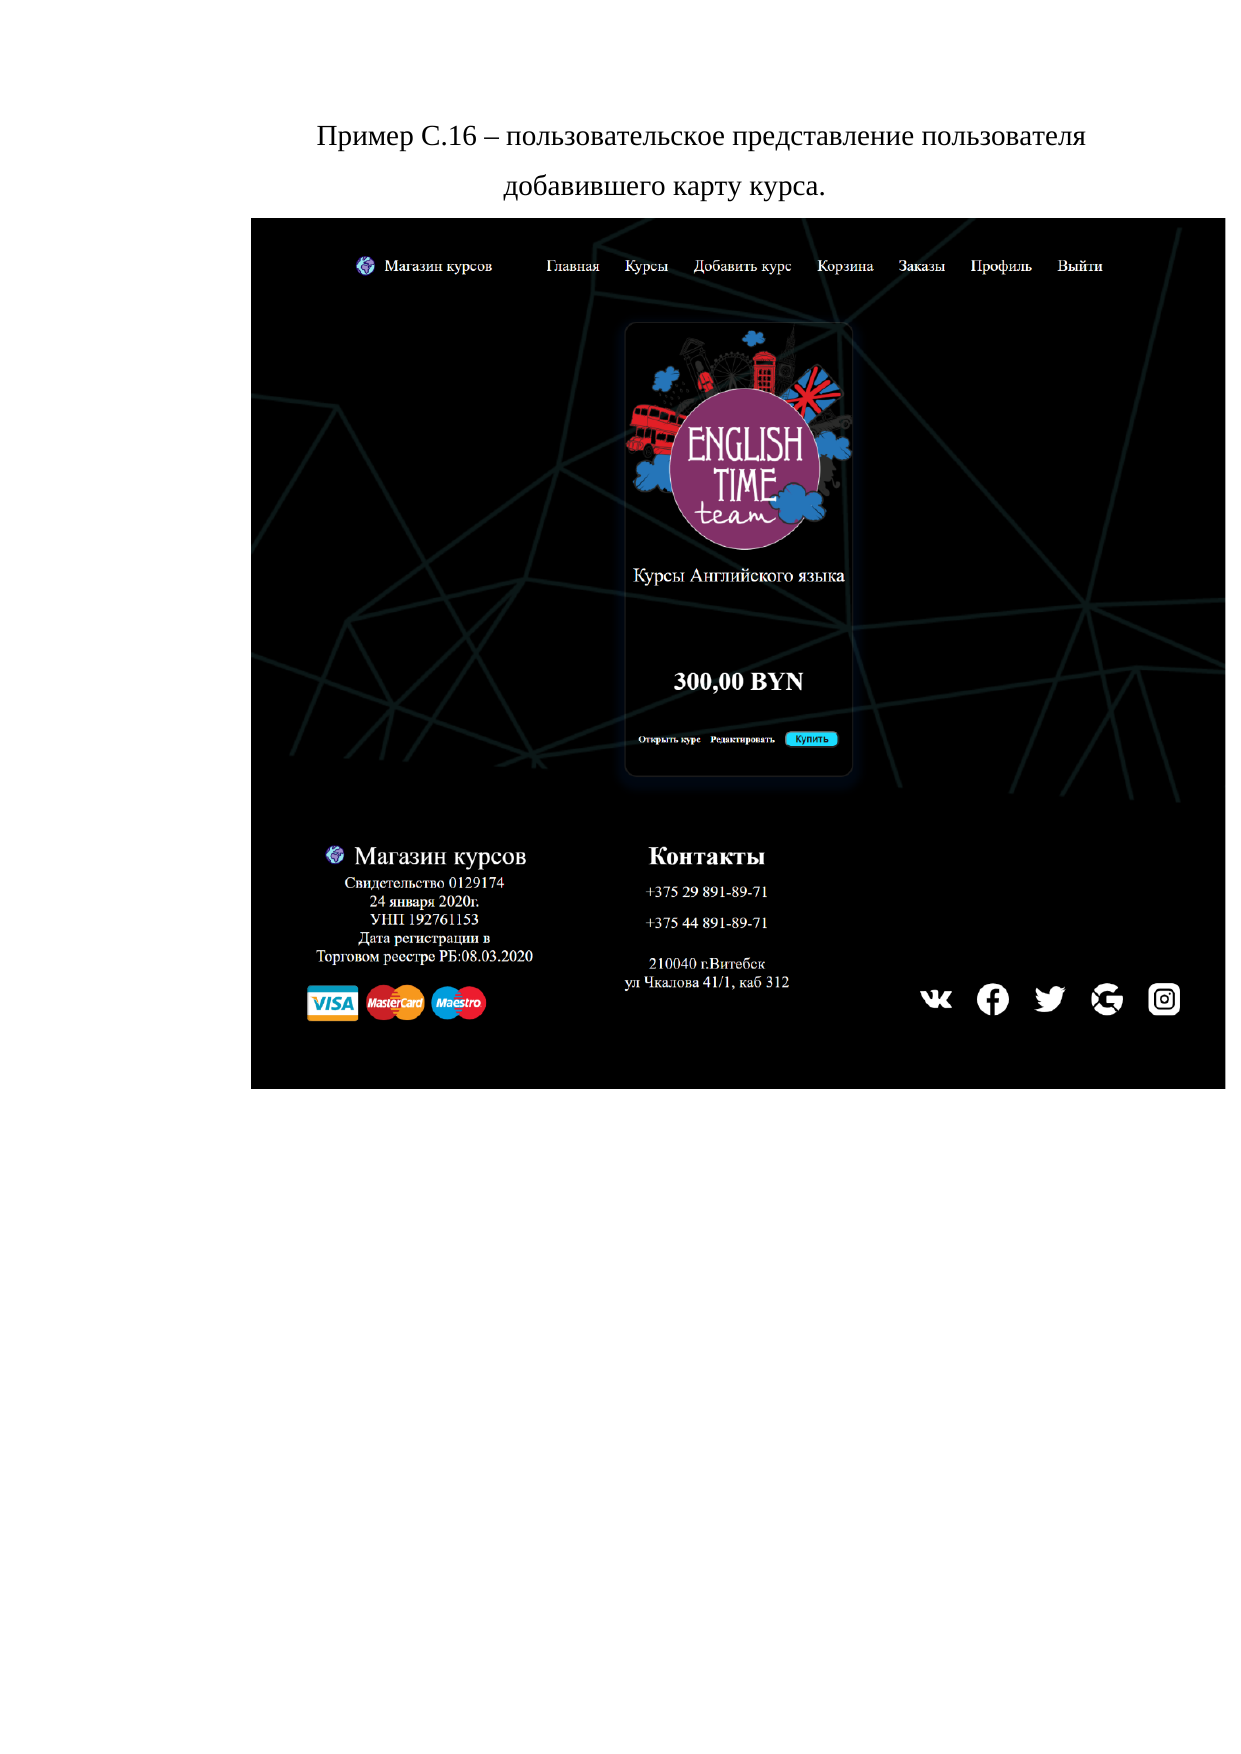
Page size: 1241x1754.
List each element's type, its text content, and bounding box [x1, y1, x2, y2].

picture [251, 218, 1226, 1089]
text Пример С.16 – пользовательское представление пользователя добавившего карту курса. [177, 118, 1152, 202]
